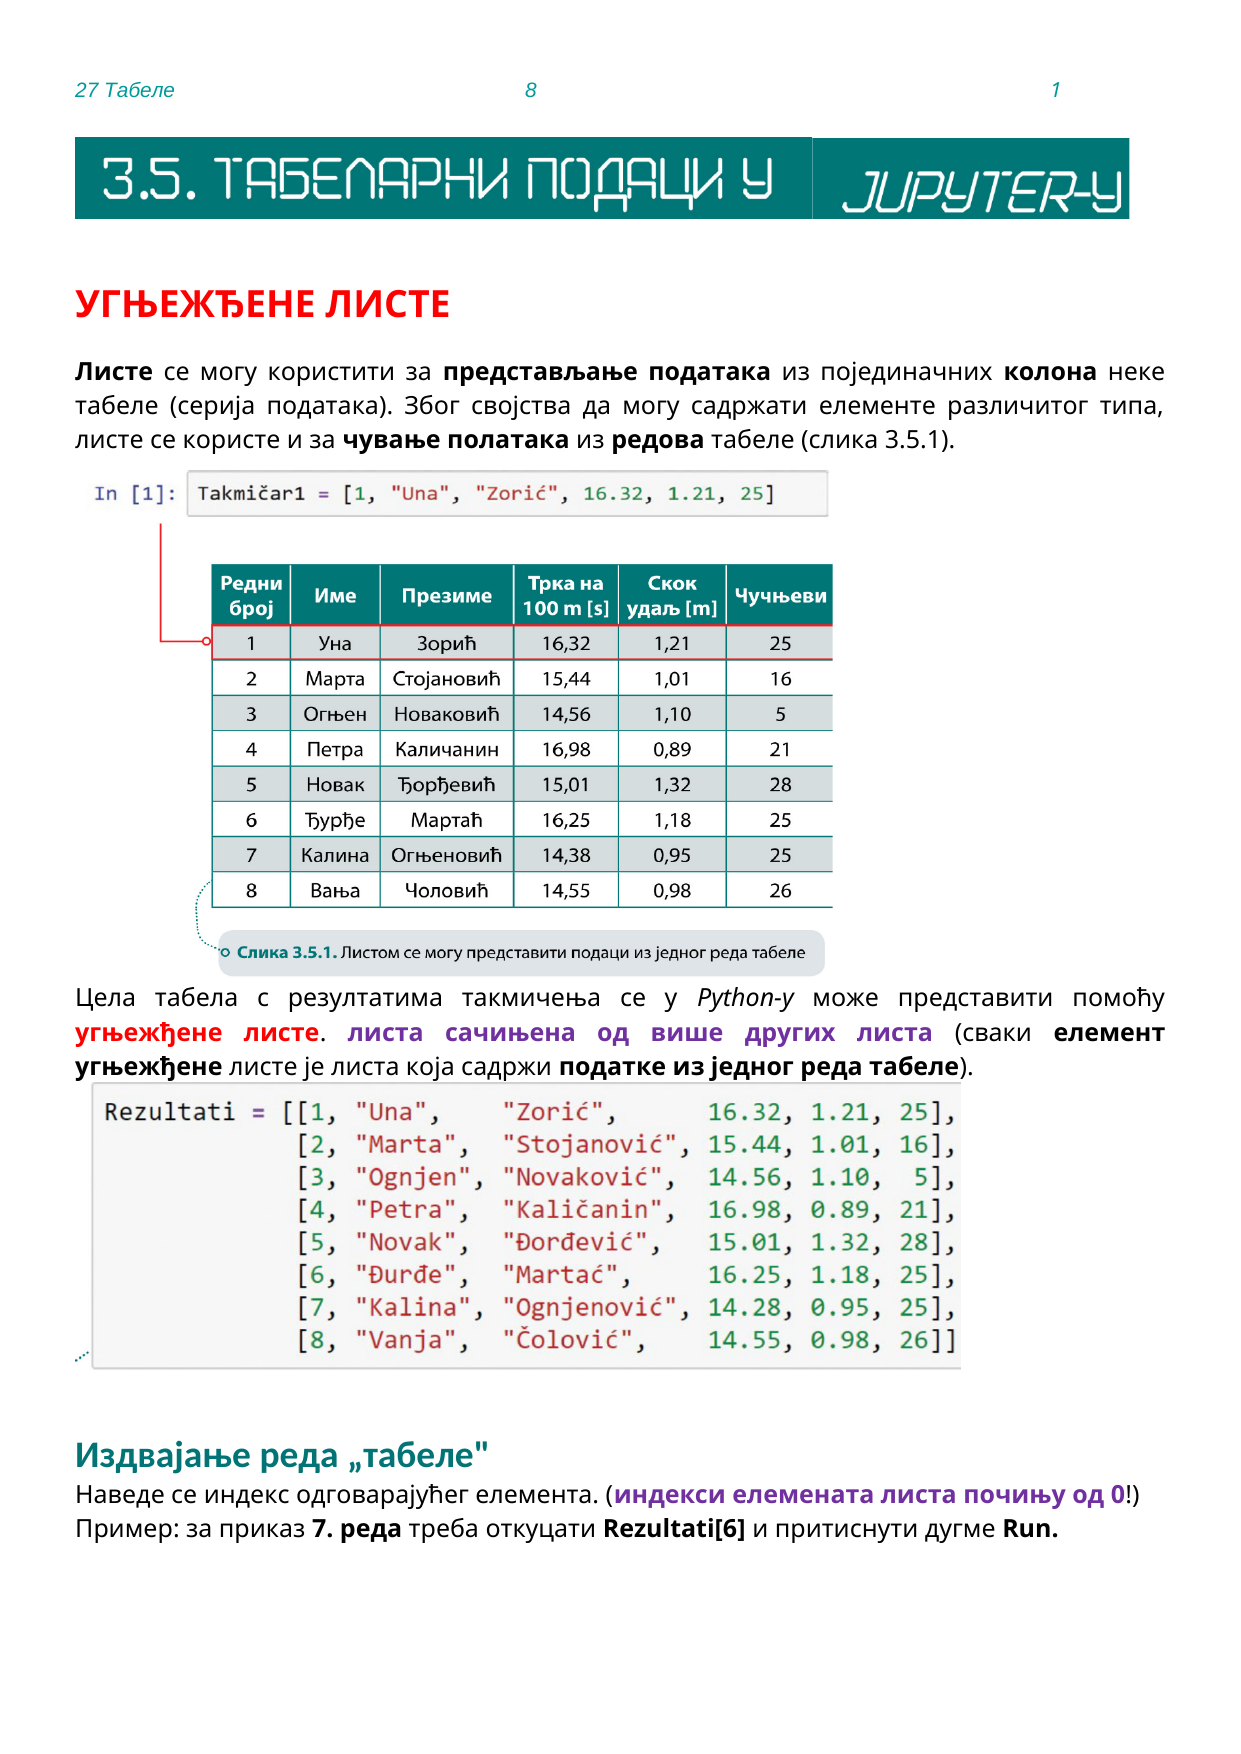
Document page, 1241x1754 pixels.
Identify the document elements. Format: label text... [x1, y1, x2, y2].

picture [75, 456, 833, 981]
text Листе се могу користити за представљање података из појединачних колона неке табеле (серија података). Због својства да могу садржати елементе различитог типа, листе се користе и за чување полатака из редова табеле (слика 3.5.1). [75, 354, 1165, 456]
subtitle УГЊЕЖЂЕНЕ ЛИСТЕ [75, 278, 1165, 329]
subtitle Издвајање реда „табеле" [75, 1431, 1165, 1477]
picture [75, 137, 1130, 219]
text Наведе се индекс одговарајућег елемента. (индекси елемената листа почињу од 0!) [75, 1477, 1165, 1511]
text Пример: за приказ 7. реда треба откуцати Rezultati[6] и притиснути дугме Run. [75, 1511, 1165, 1545]
picture [75, 1082, 961, 1372]
text Цела табела с резултатима такмичења се у Python-y може представити помоћу угњежђене листе. листа сачињена од више других листа (сваки елемент угњежђене листе је листа која садржи податке из једног реда табеле). [75, 980, 1165, 1082]
